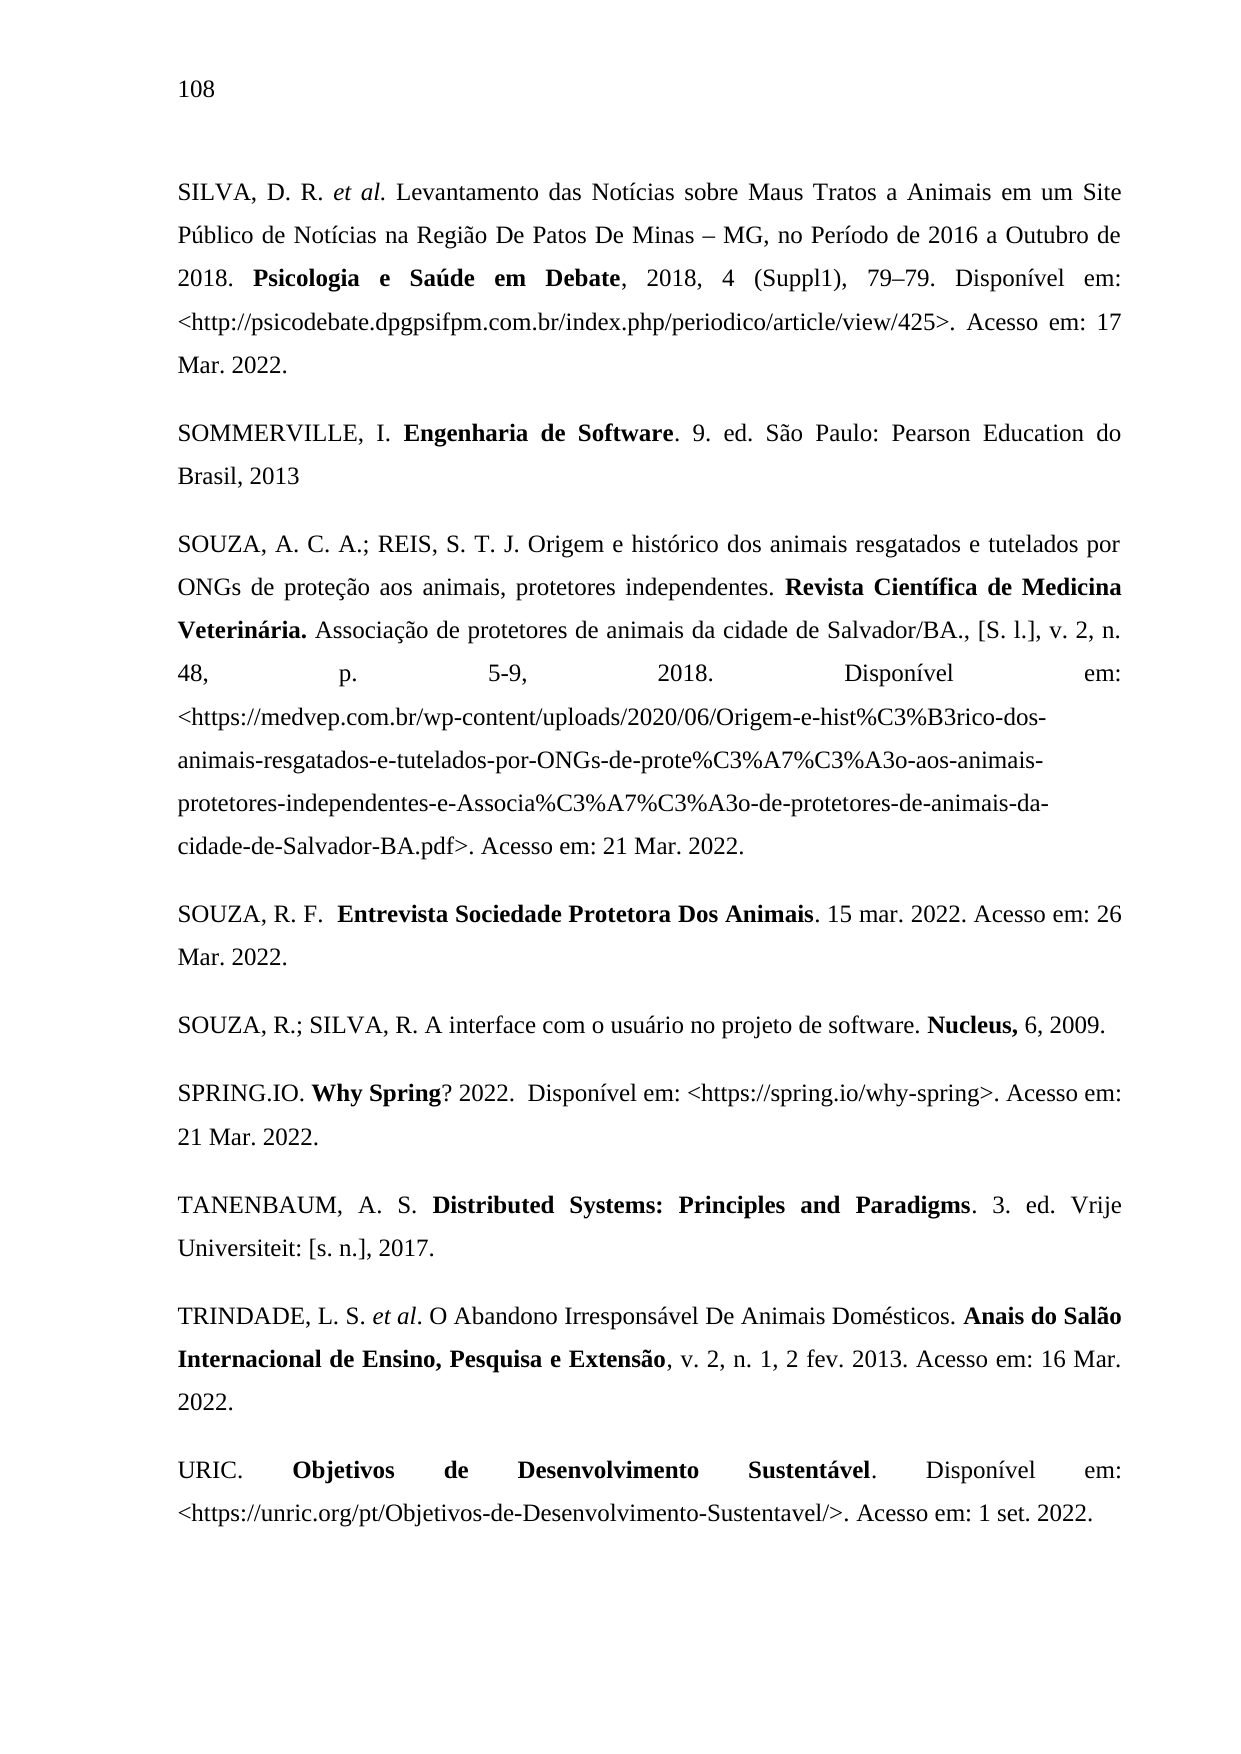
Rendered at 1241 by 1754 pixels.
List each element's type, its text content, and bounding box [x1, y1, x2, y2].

text URIC. Objetivos de Desenvolvimento Sustentável. Disponível em: <https://unric.org/pt/Objetivos-de-Desenvolvimento-Sustentavel/>. Acesso em: 1 set. 2022. [177, 1455, 1122, 1527]
text SOUZA, R. F. Entrevista Sociedade Protetora Dos Animais. 15 mar. 2022. Acesso em: 26 Mar. 2022. [177, 899, 1122, 971]
text SOUZA, R.; SILVA, R. A interface com o usuário no projeto de software. Nucleus, 6, 2009. [177, 1010, 1122, 1039]
text SILVA, D. R. et al. Levantamento das Notícias sobre Maus Tratos a Animais em um Site Público de Notícias na Região De Patos De Minas – MG, no Período de 2016 a Outubro de 2018. Psicologia e Saúde em Debate, 2018, 4 (Suppl1), 79–79. Disponível em: <http://psicodebate.dpgpsifpm.com.br/index.php/periodico/article/view/425>. Acesso em: 17 Mar. 2022. [177, 177, 1122, 378]
text SOUZA, A. C. A.; REIS, S. T. J. Origem e histórico dos animais resgatados e tutelados por ONGs de proteção aos animais, protetores independentes. Revista Científica de Medicina Veterinária. Associação de protetores de animais da cidade de Salvador/BA., [S. l.], v. 2, n. 48, p. 5-9, 2018. Disponível em: <https://medvep.com.br/wp-content/uploads/2020/06/Origem-e-hist%C3%B3rico-dos-animais-resgatados-e-tutelados-por-ONGs-de-prote%C3%A7%C3%A3o-aos-animais-protetores-independentes-e-Associa%C3%A7%C3%A3o-de-protetores-de-animais-da-cidade-de-Salvador-BA.pdf>. Acesso em: 21 Mar. 2022. [177, 529, 1122, 860]
text SPRING.IO. Why Spring? 2022. Disponível em: <https://spring.io/why-spring>. Acesso em: 21 Mar. 2022. [177, 1078, 1122, 1150]
text TRINDADE, L. S. et al. O Abandono Irresponsável De Animais Domésticos. Anais do Salão Internacional de Ensino, Pesquisa e Extensão, v. 2, n. 1, 2 fev. 2013. Acesso em: 16 Mar. 2022. [177, 1301, 1122, 1416]
text TANENBAUM, A. S. Distributed Systems: Principles and Paradigms. 3. ed. Vrije Universiteit: [s. n.], 2017. [177, 1190, 1122, 1262]
text SOMMERVILLE, I. Engenharia de Software. 9. ed. São Paulo: Pearson Education do Brasil, 2013 [177, 418, 1122, 490]
